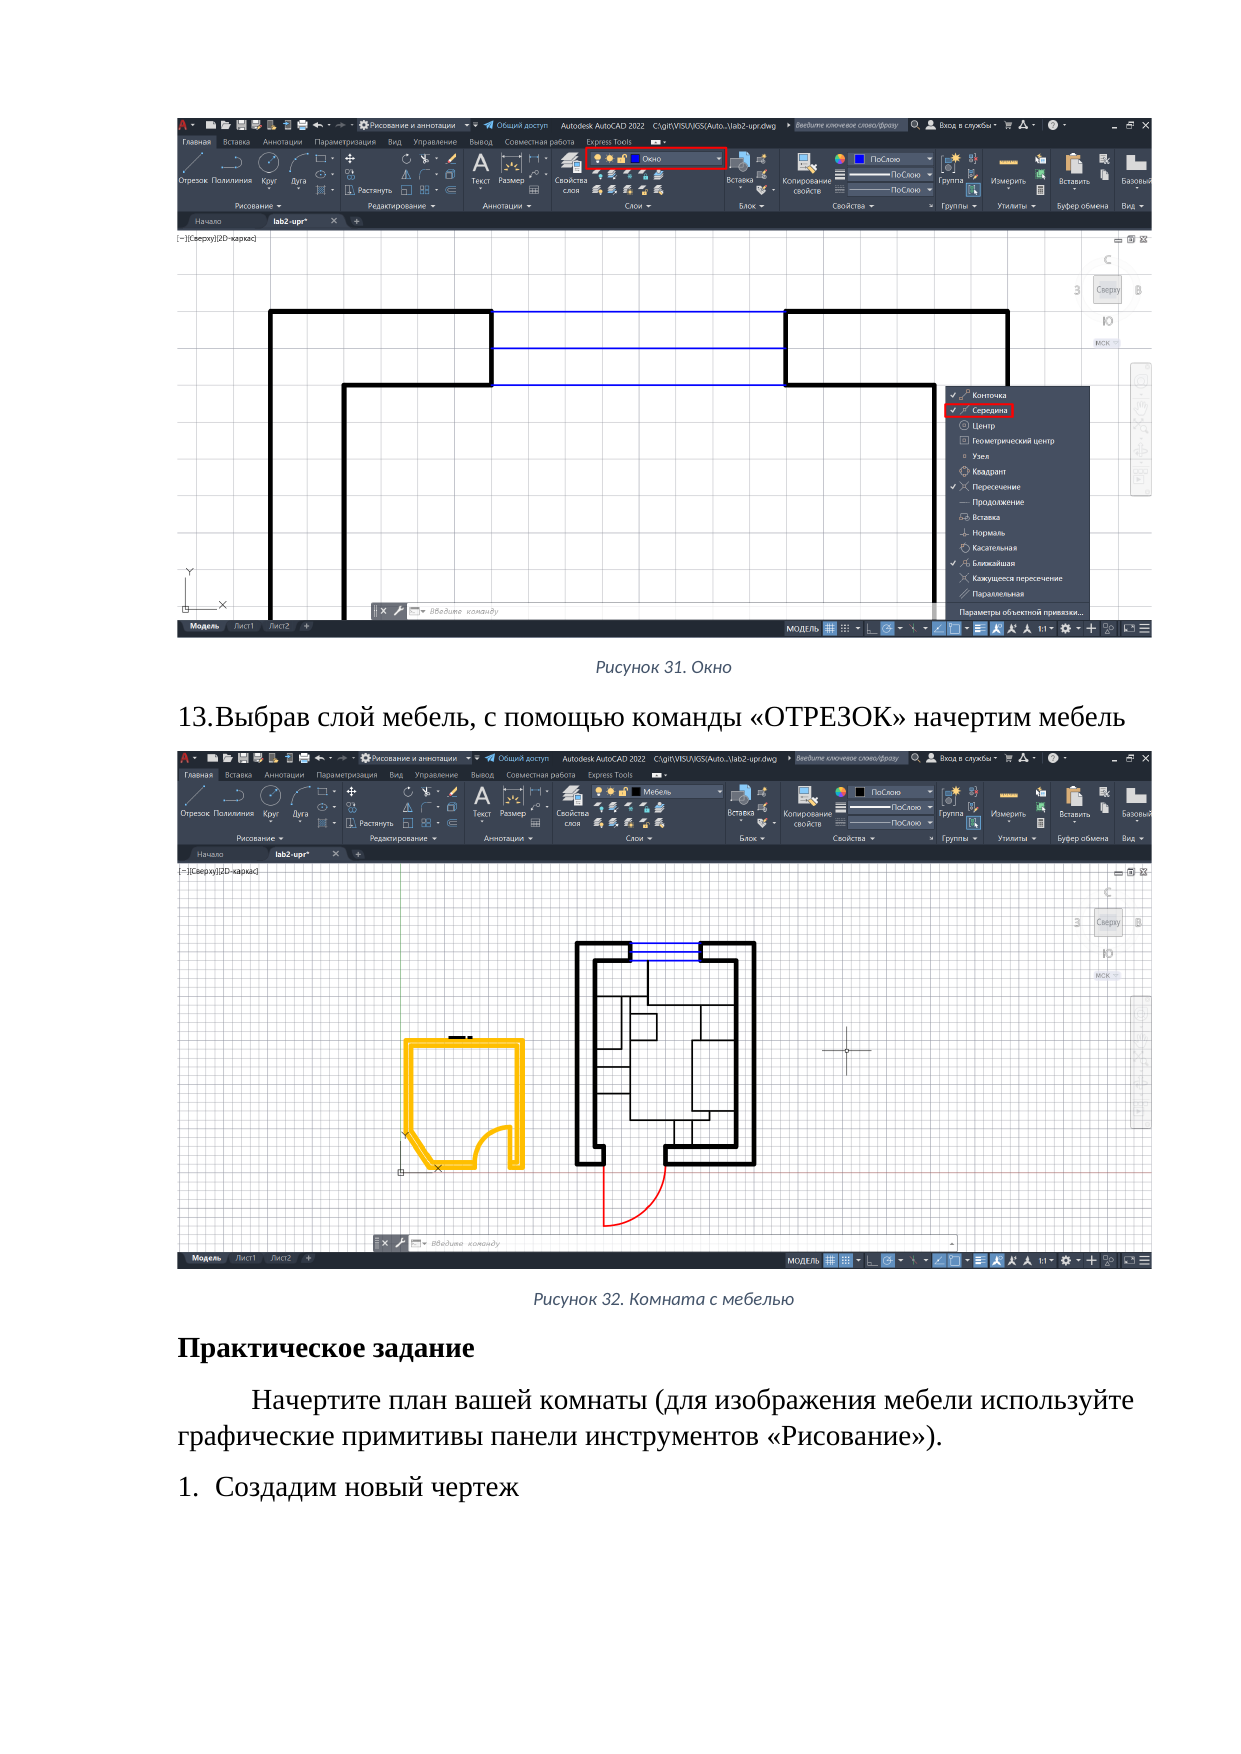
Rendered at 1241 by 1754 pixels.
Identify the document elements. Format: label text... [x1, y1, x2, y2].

text Начертите план вашей комнаты (для изображения мебели используйте графические примитивы панели инструментов «Рисование»). [177, 1382, 1152, 1451]
list Выбрав слой мебель, с помощью команды «ОТРЕЗОК» начертим мебель [177, 699, 1152, 733]
text Практическое задание [177, 1331, 1152, 1364]
picture [177, 751, 1152, 1269]
picture [177, 118, 1152, 638]
list Создадим новый чертеж [177, 1469, 1152, 1503]
